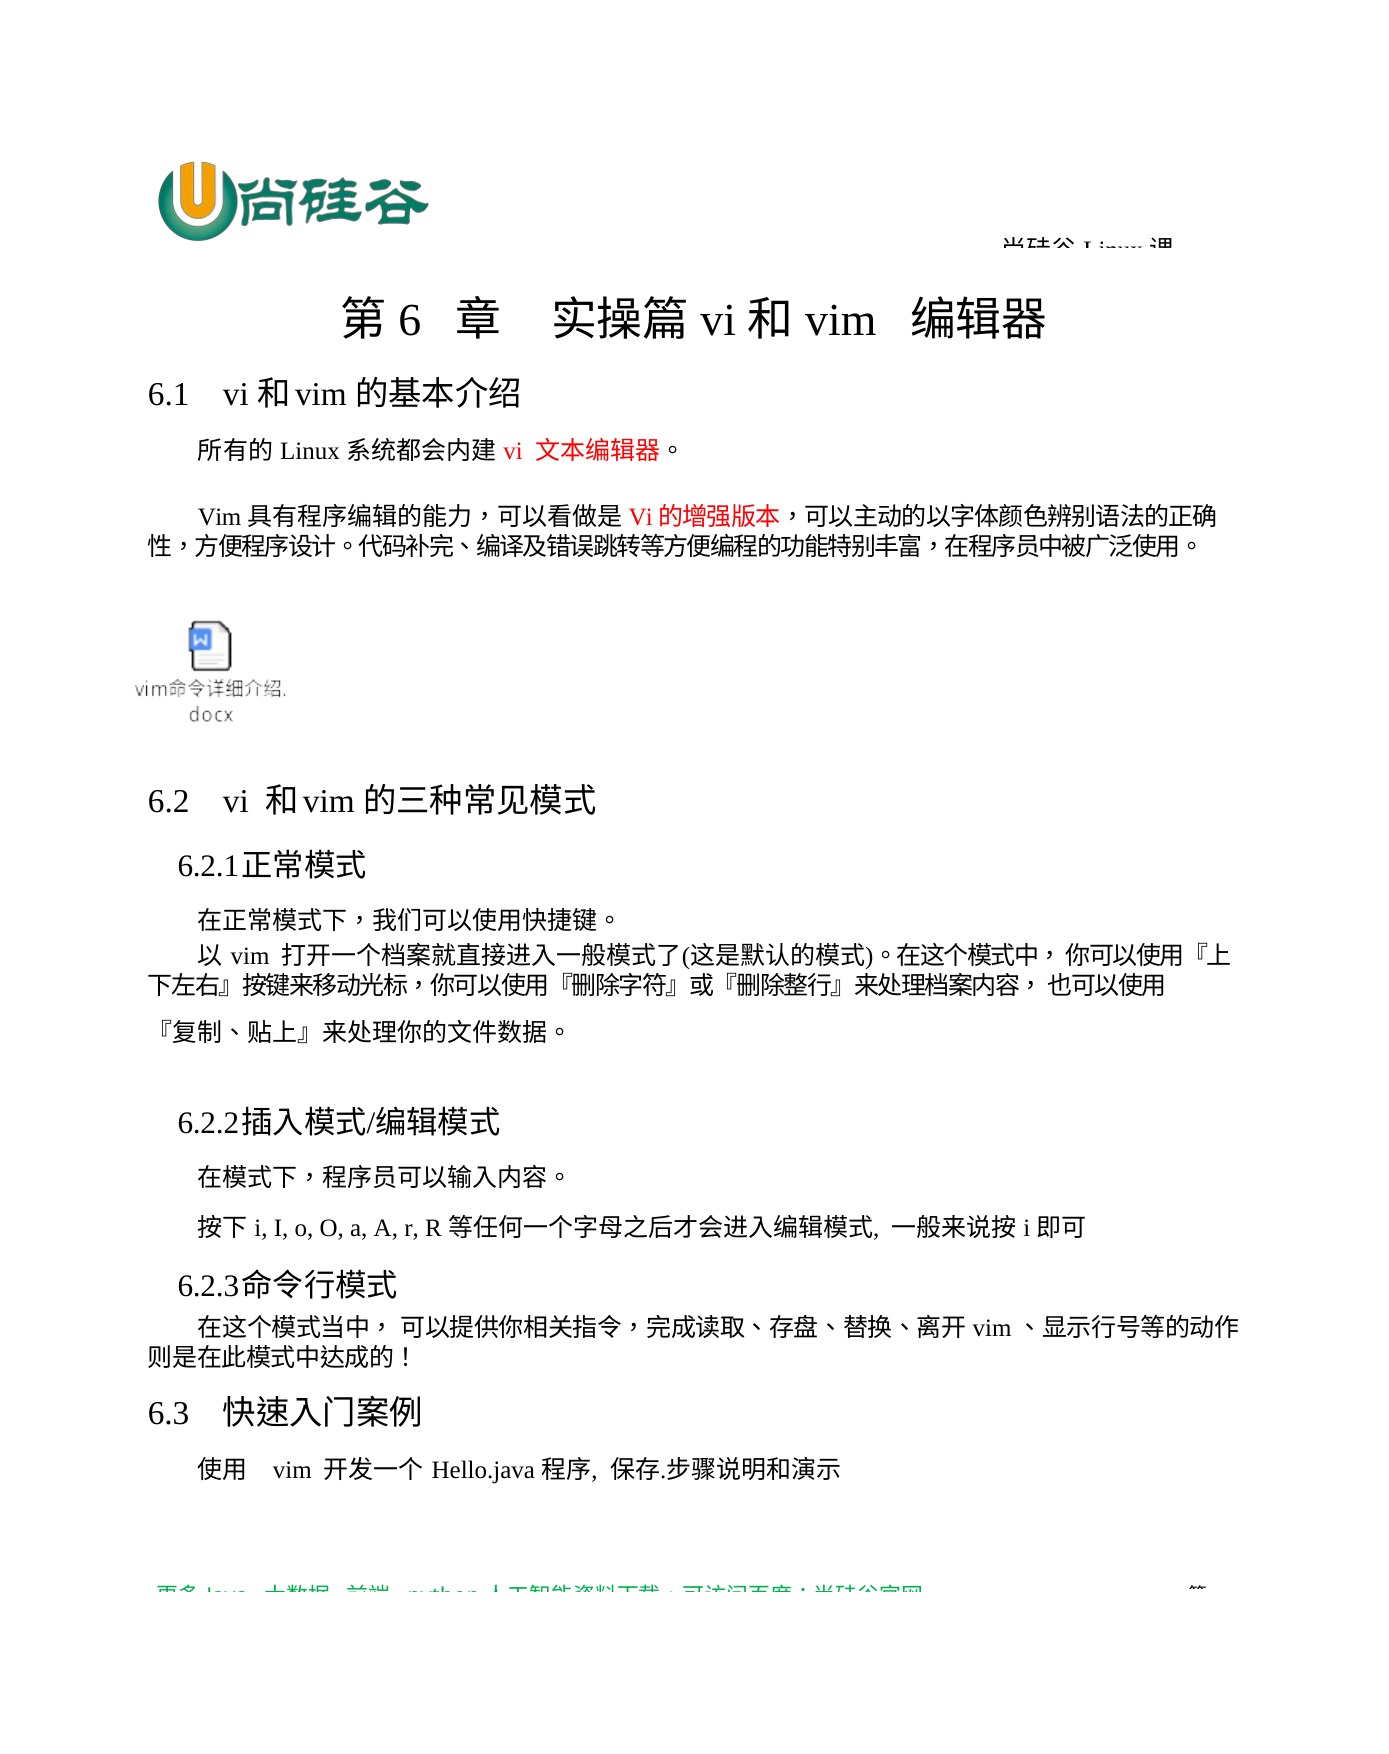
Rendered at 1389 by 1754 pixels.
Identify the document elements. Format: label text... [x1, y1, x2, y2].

subtitle vi 和 vim 的三种常见模式 [148, 757, 1338, 826]
picture [147, 153, 436, 249]
text 使用 vim 开发一个 Hello.java 程序, 保存.步骤说明和演示 [198, 1437, 1338, 1488]
text Vim 具有程序编辑的能力，可以看做是 Vi 的增强版本，可以主动的以字体颜色辨别语法的正确性，方便程序设计。代码补完、编译及错误跳转等方便编程的功能特别丰富，在程序员中被广泛使用。 [148, 500, 1253, 562]
text 在这个模式当中， 可以提供你相关指令，完成读取、存盘、替换、离开 vim 、显示行号等的动作则是在此模式中达成的！ [148, 1311, 1241, 1373]
text 『复制、贴上』来处理你的文件数据。 [148, 1002, 1338, 1052]
subtitle 插入模式/编辑模式 [177, 1082, 1338, 1147]
subtitle 第 6 章 实操篇 vi 和 vim 编辑器 [340, 272, 1338, 351]
subtitle 正常模式 [177, 826, 1338, 889]
subtitle 快速入门案例 [148, 1373, 1338, 1437]
text 在正常模式下，我们可以使用快捷键。 [198, 889, 1338, 939]
subtitle 命令行模式 [177, 1246, 1338, 1309]
subtitle vi 和 vim 的基本介绍 [148, 351, 1338, 419]
text 所有的 Linux 系统都会内建 vi 文本编辑器。 [198, 419, 1338, 469]
text 按下 i, I, o, O, a, A, r, R 等任何一个字母之后才会进入编辑模式, 一般来说按 i 即可 [198, 1197, 1338, 1246]
text 以 vim 打开一个档案就直接进入一般模式了(这是默认的模式)。在这个模式中， 你可以使用『上下左右』按键来移动光标，你可以使用『删除字符』或『删除整行』来处理档案内容， 也可以使用 [148, 940, 1241, 1002]
text 在模式下，程序员可以输入内容。 [198, 1147, 1338, 1197]
